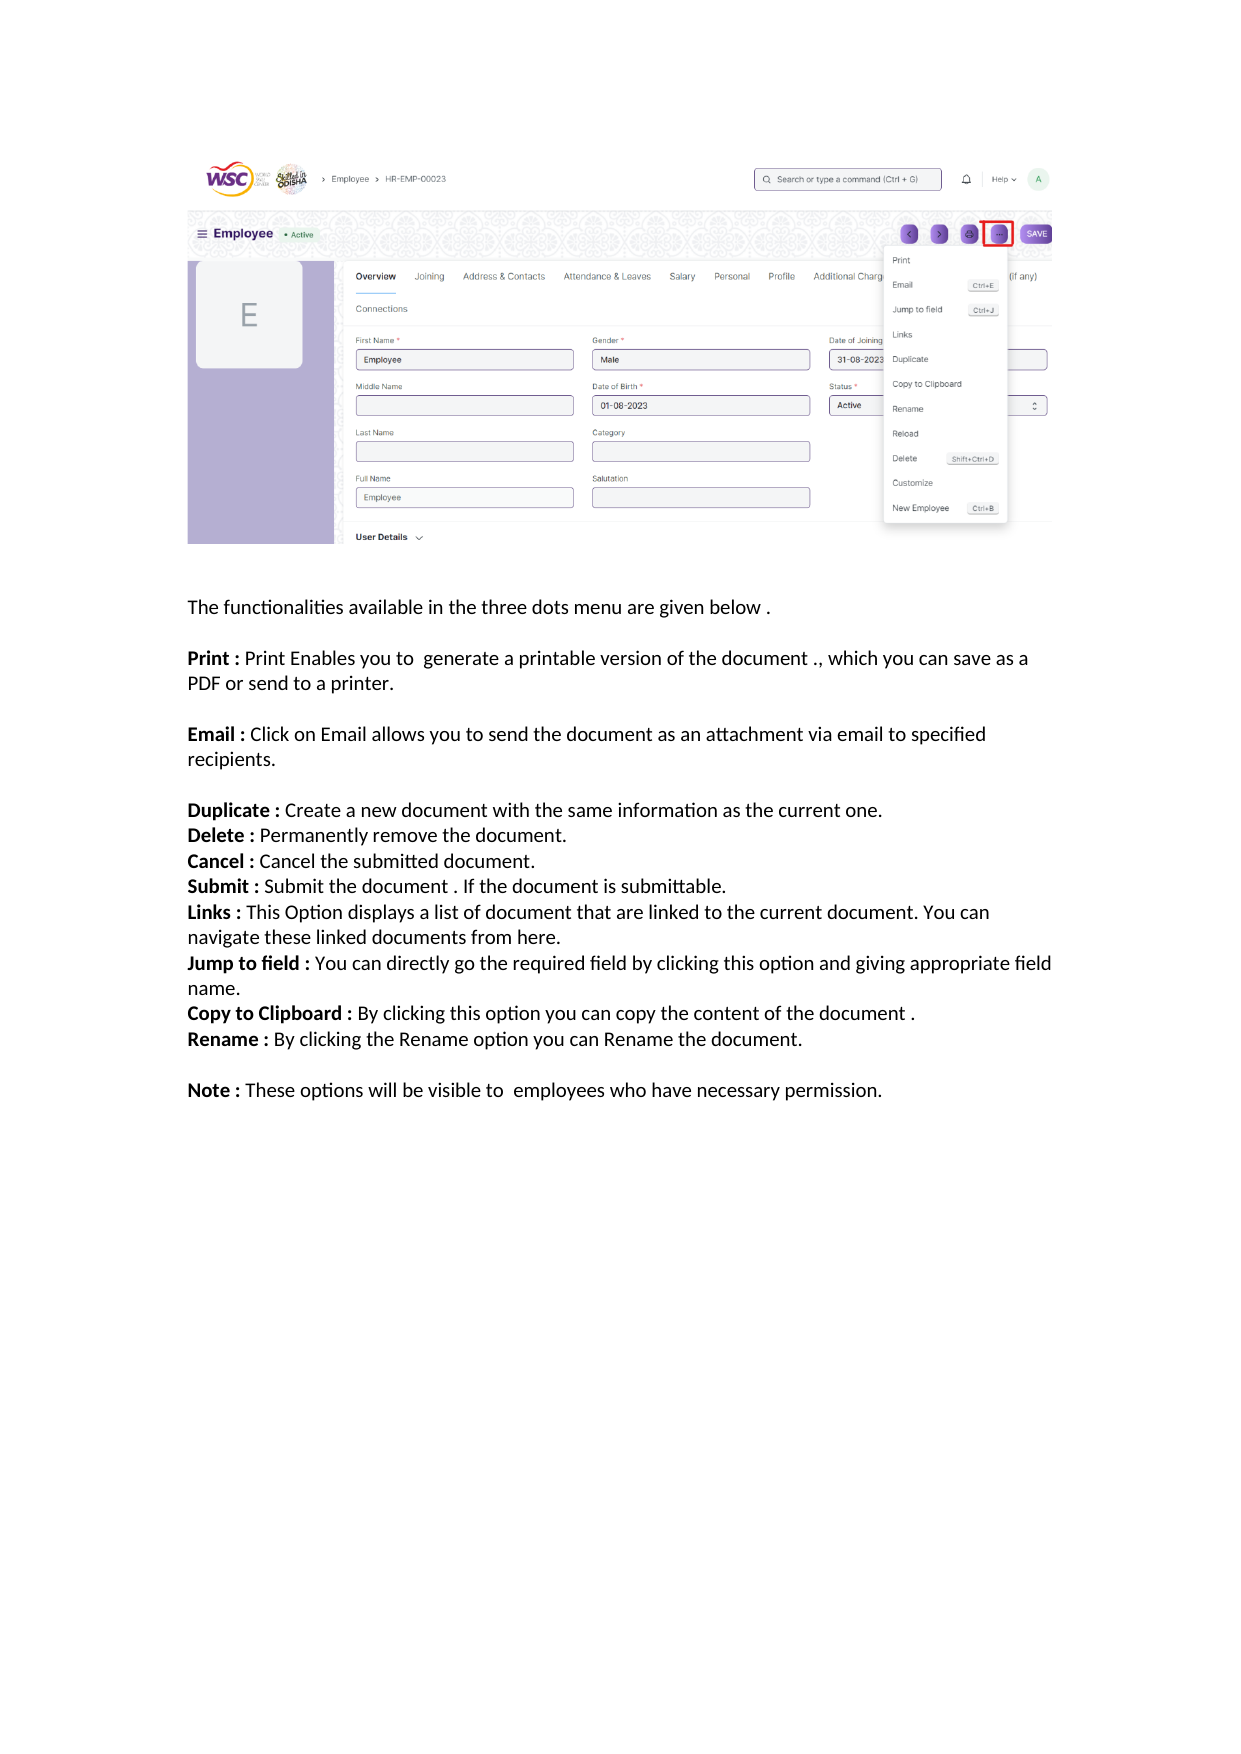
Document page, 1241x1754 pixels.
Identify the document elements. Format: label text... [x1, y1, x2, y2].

text Copy to Clipboard : By clicking this option you can copy the content of the document . [187, 1001, 1053, 1026]
text Links : This Option displays a list of document that are linked to the current document. You can navigate these linked documents from here. [187, 899, 1053, 950]
text Jump to field : You can directly go the required field by clicking this option and giving appropriate field name. [187, 950, 1053, 1001]
text Rename : By clicking the Rename option you can Rename the document. [187, 1026, 1053, 1051]
picture [187, 150, 1052, 544]
text The functionalities available in the three dots menu are given below . [187, 594, 1053, 619]
text Cancel : Cancel the submitted document. [187, 848, 1053, 873]
text Print : Print Enables you to generate a printable version of the document ., which you can save as a PDF or send to a printer. [187, 645, 1053, 696]
text Submit : Submit the document . If the document is submittable. [187, 873, 1053, 899]
text Note : These options will be visible to employees who have necessary permission. [187, 1077, 1053, 1102]
text Email : Click on Email allows you to send the document as an attachment via email to specified recipients. [187, 721, 1053, 772]
text Duplicate : Create a new document with the same information as the current one. [187, 797, 1053, 823]
text Delete : Permanently remove the document. [187, 823, 1053, 848]
